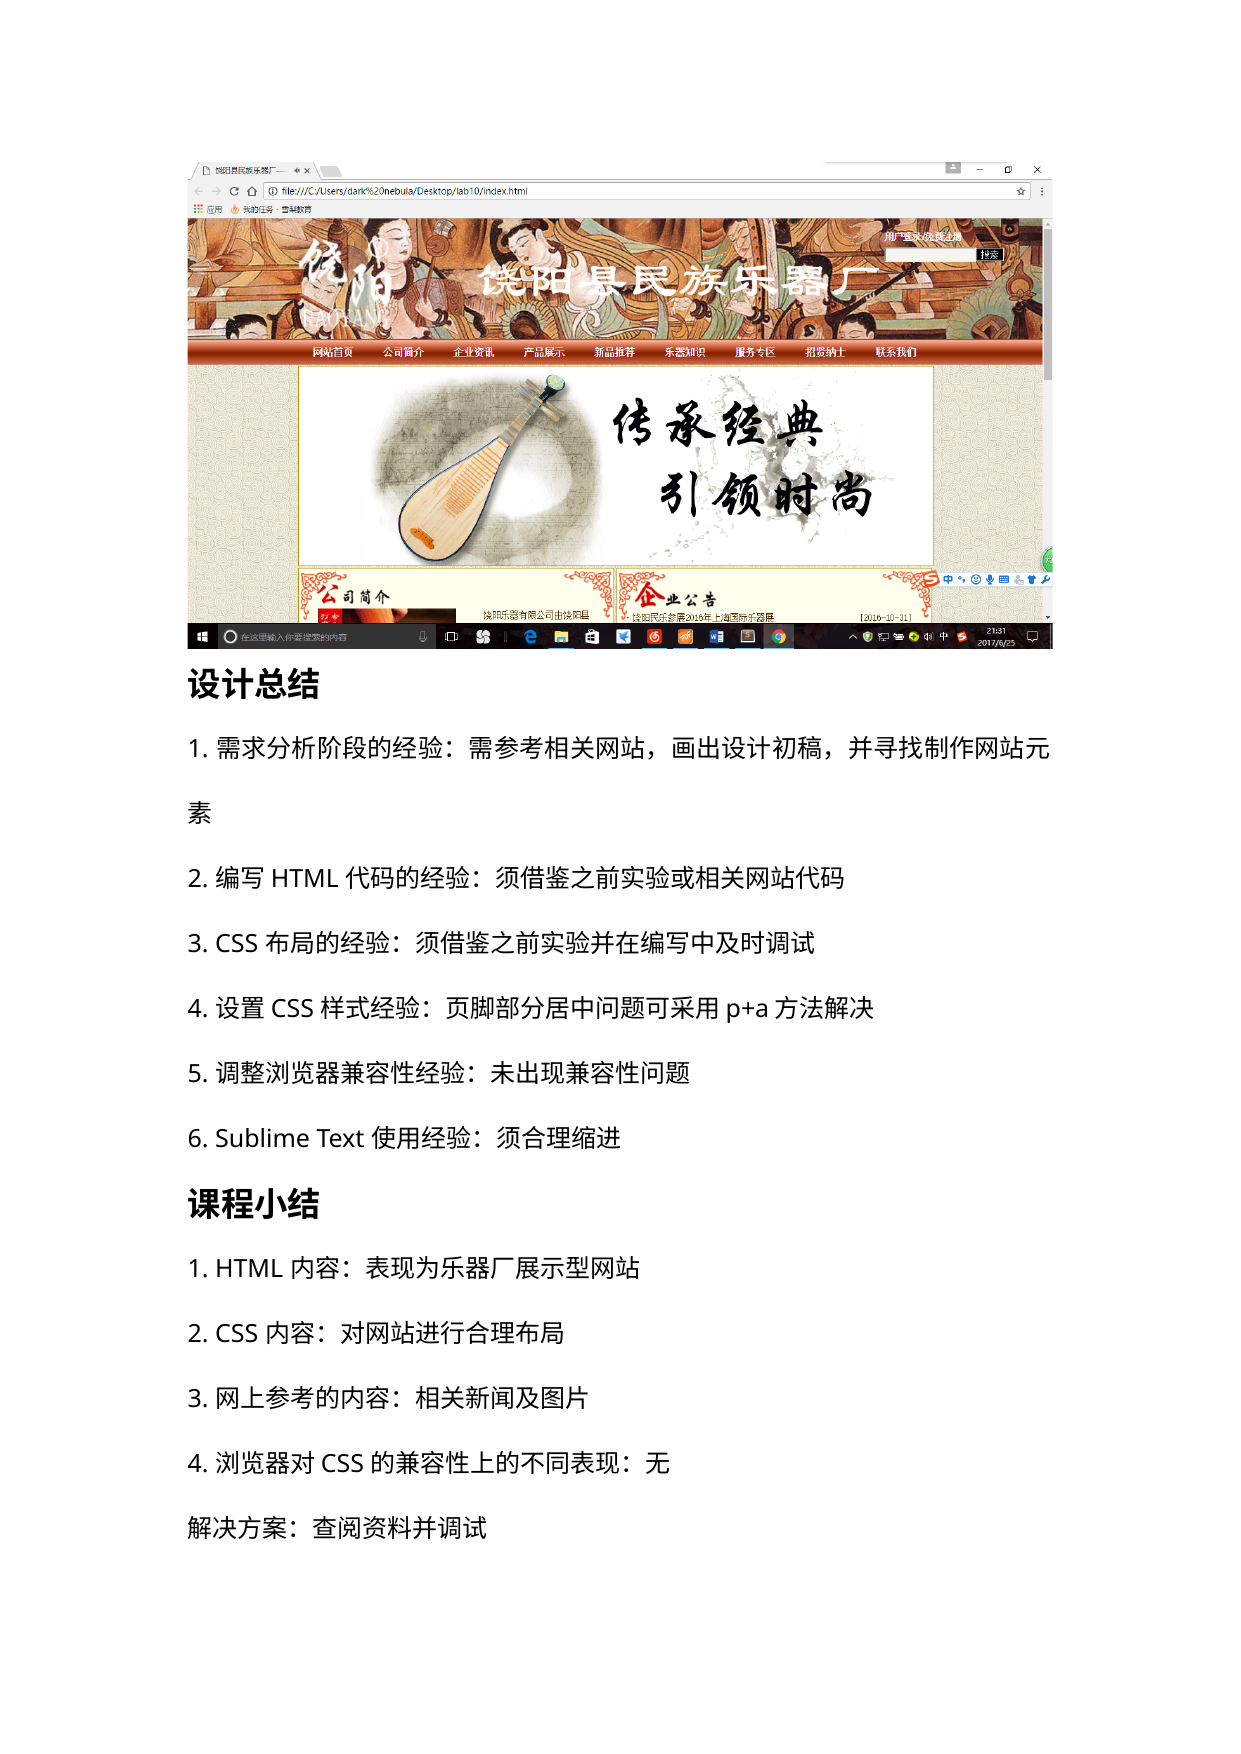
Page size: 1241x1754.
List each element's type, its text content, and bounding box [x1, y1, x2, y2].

text 4. 设置 CSS 样式经验：页脚部分居中问题可采用p+a方法解决 [187, 974, 1053, 1039]
text 1. HTML 内容：表现为乐器厂展示型网站 [187, 1234, 1053, 1299]
text 课程小结 [187, 1169, 1053, 1234]
text 6. Sublime Text 使用经验：须合理缩进 [187, 1104, 1053, 1169]
text 2. CSS 内容：对网站进行合理布局 [187, 1299, 1053, 1364]
text 3. 网上参考的内容：相关新闻及图片 [187, 1364, 1053, 1429]
text 1. 需求分析阶段的经验：需参考相关网站，画出设计初稿，并寻找制作网站元素 [187, 714, 1053, 844]
text 4. 浏览器对 CSS 的兼容性上的不同表现：无 [187, 1429, 1053, 1494]
picture [187, 162, 1053, 649]
text 3. CSS 布局的经验：须借鉴之前实验并在编写中及时调试 [187, 909, 1053, 974]
text 2. 编写 HTML 代码的经验：须借鉴之前实验或相关网站代码 [187, 844, 1053, 909]
text 5. 调整浏览器兼容性经验：未出现兼容性问题 [187, 1039, 1053, 1104]
text 解决方案：查阅资料并调试 [187, 1494, 1053, 1559]
text 设计总结 [187, 649, 1053, 714]
